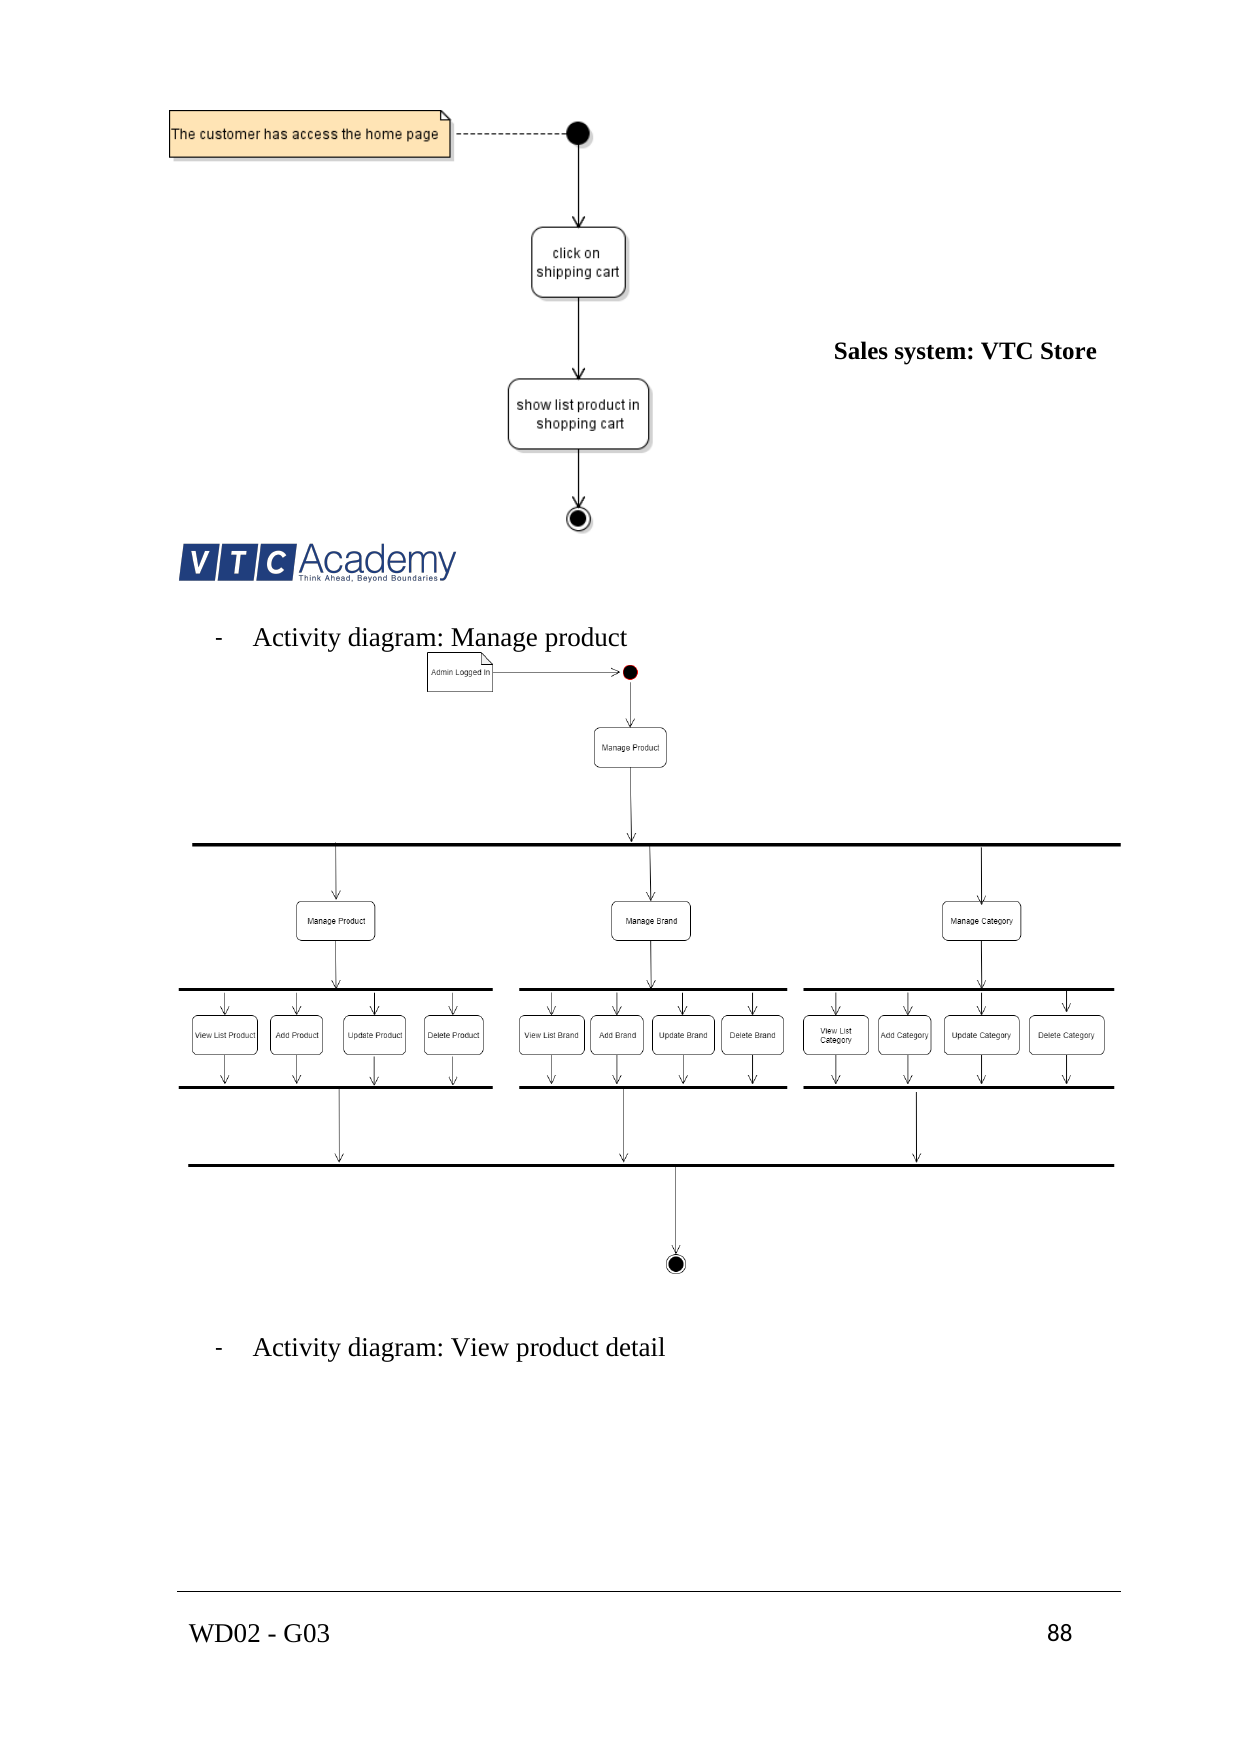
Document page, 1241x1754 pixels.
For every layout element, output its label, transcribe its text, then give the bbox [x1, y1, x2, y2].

picture [177, 652, 1122, 1274]
list Activity diagram: Manage product [215, 621, 1122, 652]
list Activity diagram: View product detail [215, 1331, 1122, 1363]
picture [169, 110, 654, 591]
